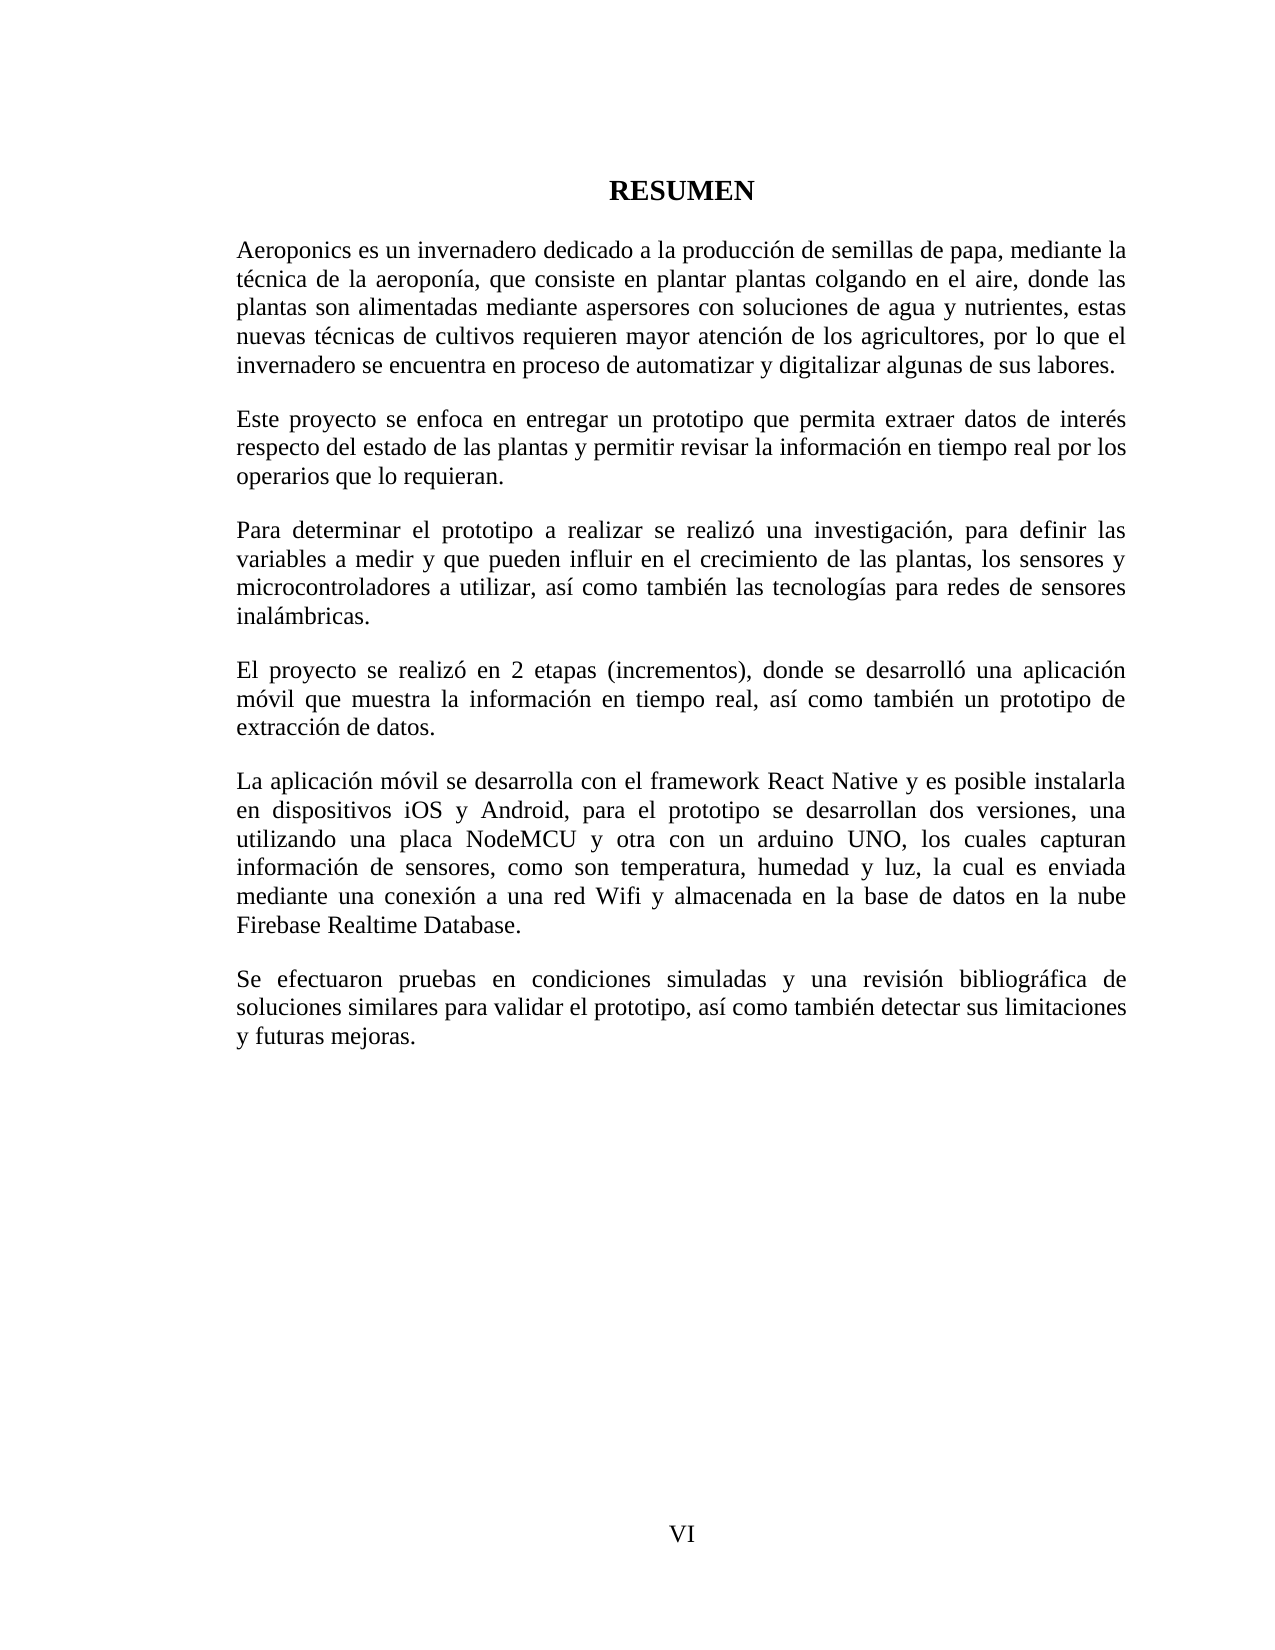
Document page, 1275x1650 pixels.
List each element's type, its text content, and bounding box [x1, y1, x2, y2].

text Para determinar el prototipo a realizar se realizó una investigación, para definir las variables a medir y que pueden influir en el crecimiento de las plantas, los sensores y microcontroladores a utilizar, así como también las tecnologías para redes de sensores inalámbricas. [236, 515, 1127, 630]
text RESUMEN [236, 173, 1127, 206]
text Se efectuaron pruebas en condiciones simuladas y una revisión bibliográfica de soluciones similares para validar el prototipo, así como también detectar sus limitaciones y futuras mejoras. [236, 964, 1127, 1050]
text El proyecto se realizó en 2 etapas (incrementos), donde se desarrolló una aplicación móvil que muestra la información en tiempo real, así como también un prototipo de extracción de datos. [236, 655, 1127, 741]
text Este proyecto se enfoca en entregar un prototipo que permita extraer datos de interés respecto del estado de las plantas y permitir revisar la información en tiempo real por los operarios que lo requieran. [236, 404, 1127, 490]
text Aeroponics es un invernadero dedicado a la producción de semillas de papa, mediante la técnica de la aeroponía, que consiste en plantar plantas colgando en el aire, donde las plantas son alimentadas mediante aspersores con soluciones de agua y nutrientes, estas nuevas técnicas de cultivos requieren mayor atención de los agricultores, por lo que el invernadero se encuentra en proceso de automatizar y digitalizar algunas de sus labores. [236, 235, 1127, 379]
text La aplicación móvil se desarrolla con el framework React Native y es posible instalarla en dispositivos iOS y Android, para el prototipo se desarrollan dos versiones, una utilizando una placa NodeMCU y otra con un arduino UNO, los cuales capturan información de sensores, como son temperatura, humedad y luz, la cual es enviada mediante una conexión a una red Wifi y almacenada en la base de datos en la nube Firebase Realtime Database. [236, 766, 1127, 939]
